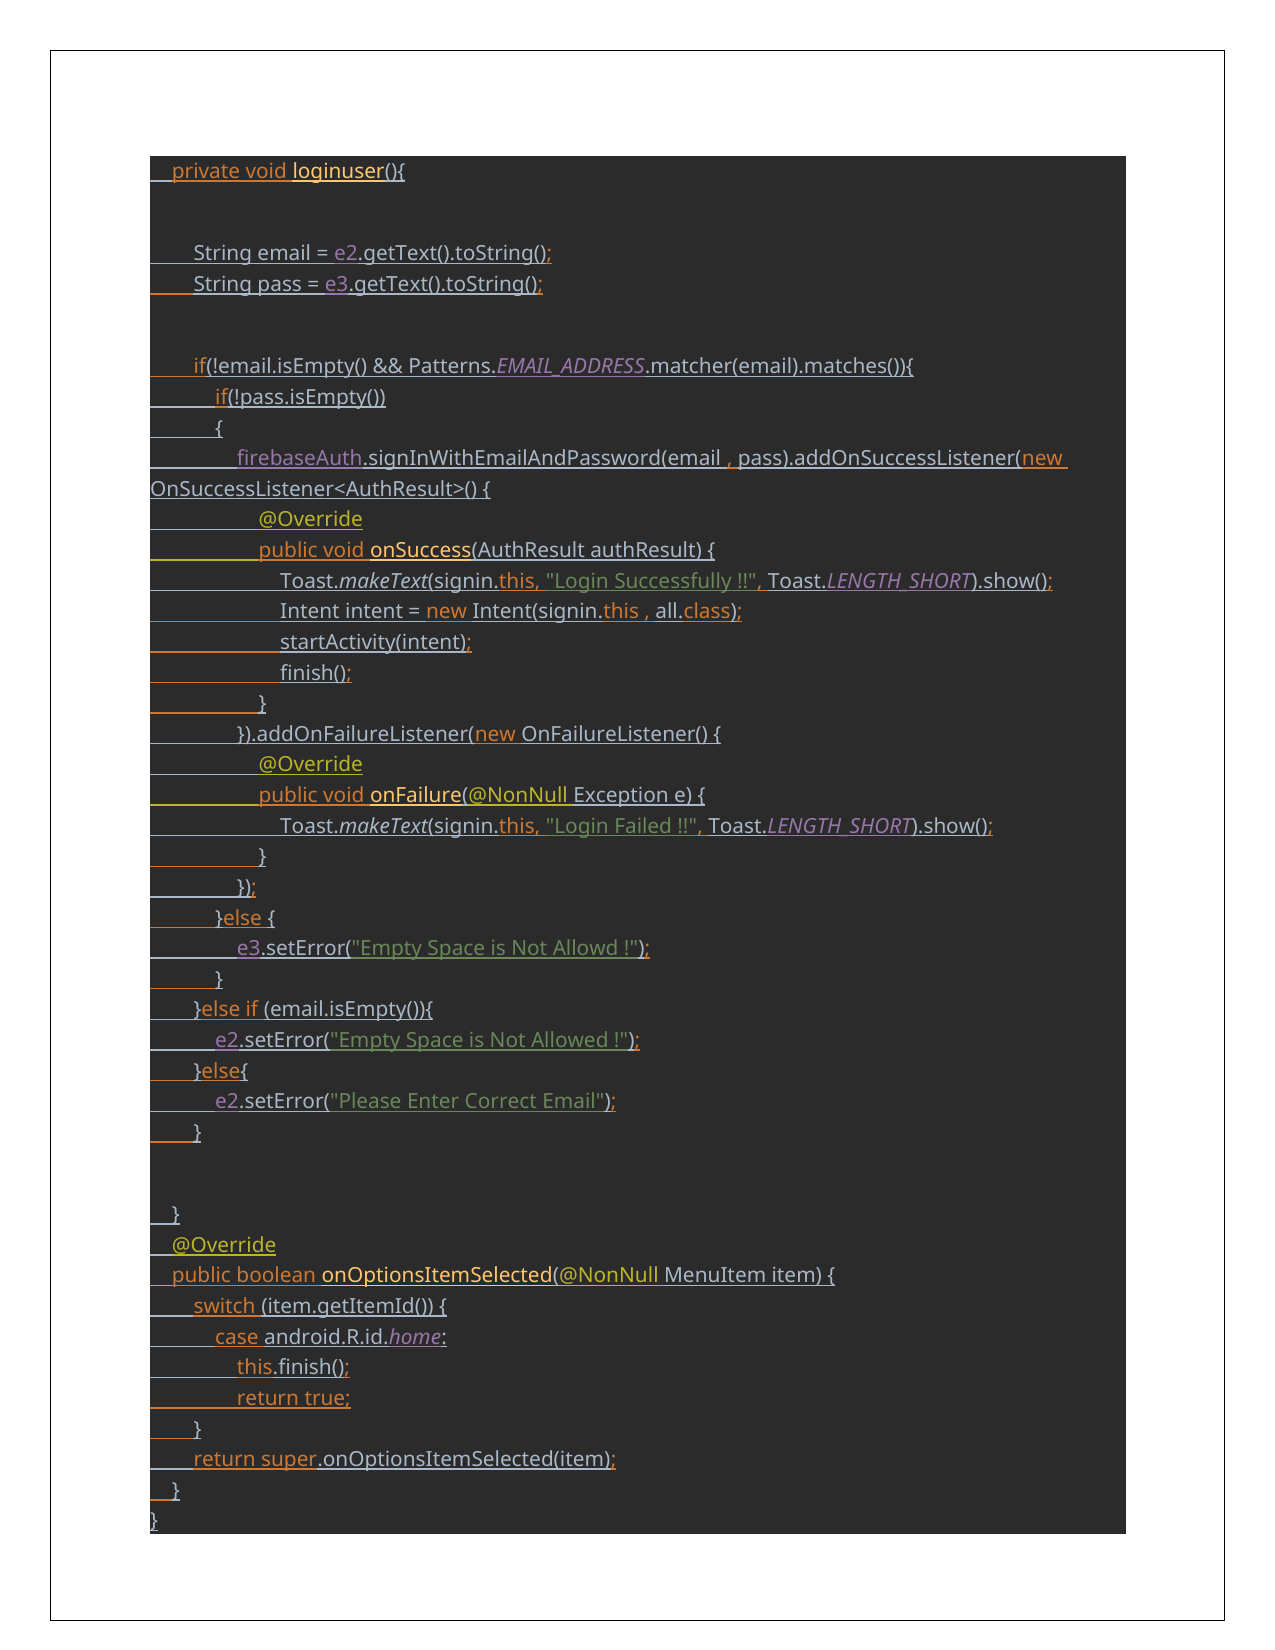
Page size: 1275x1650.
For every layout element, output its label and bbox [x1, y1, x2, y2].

text [150, 156, 1126, 1534]
